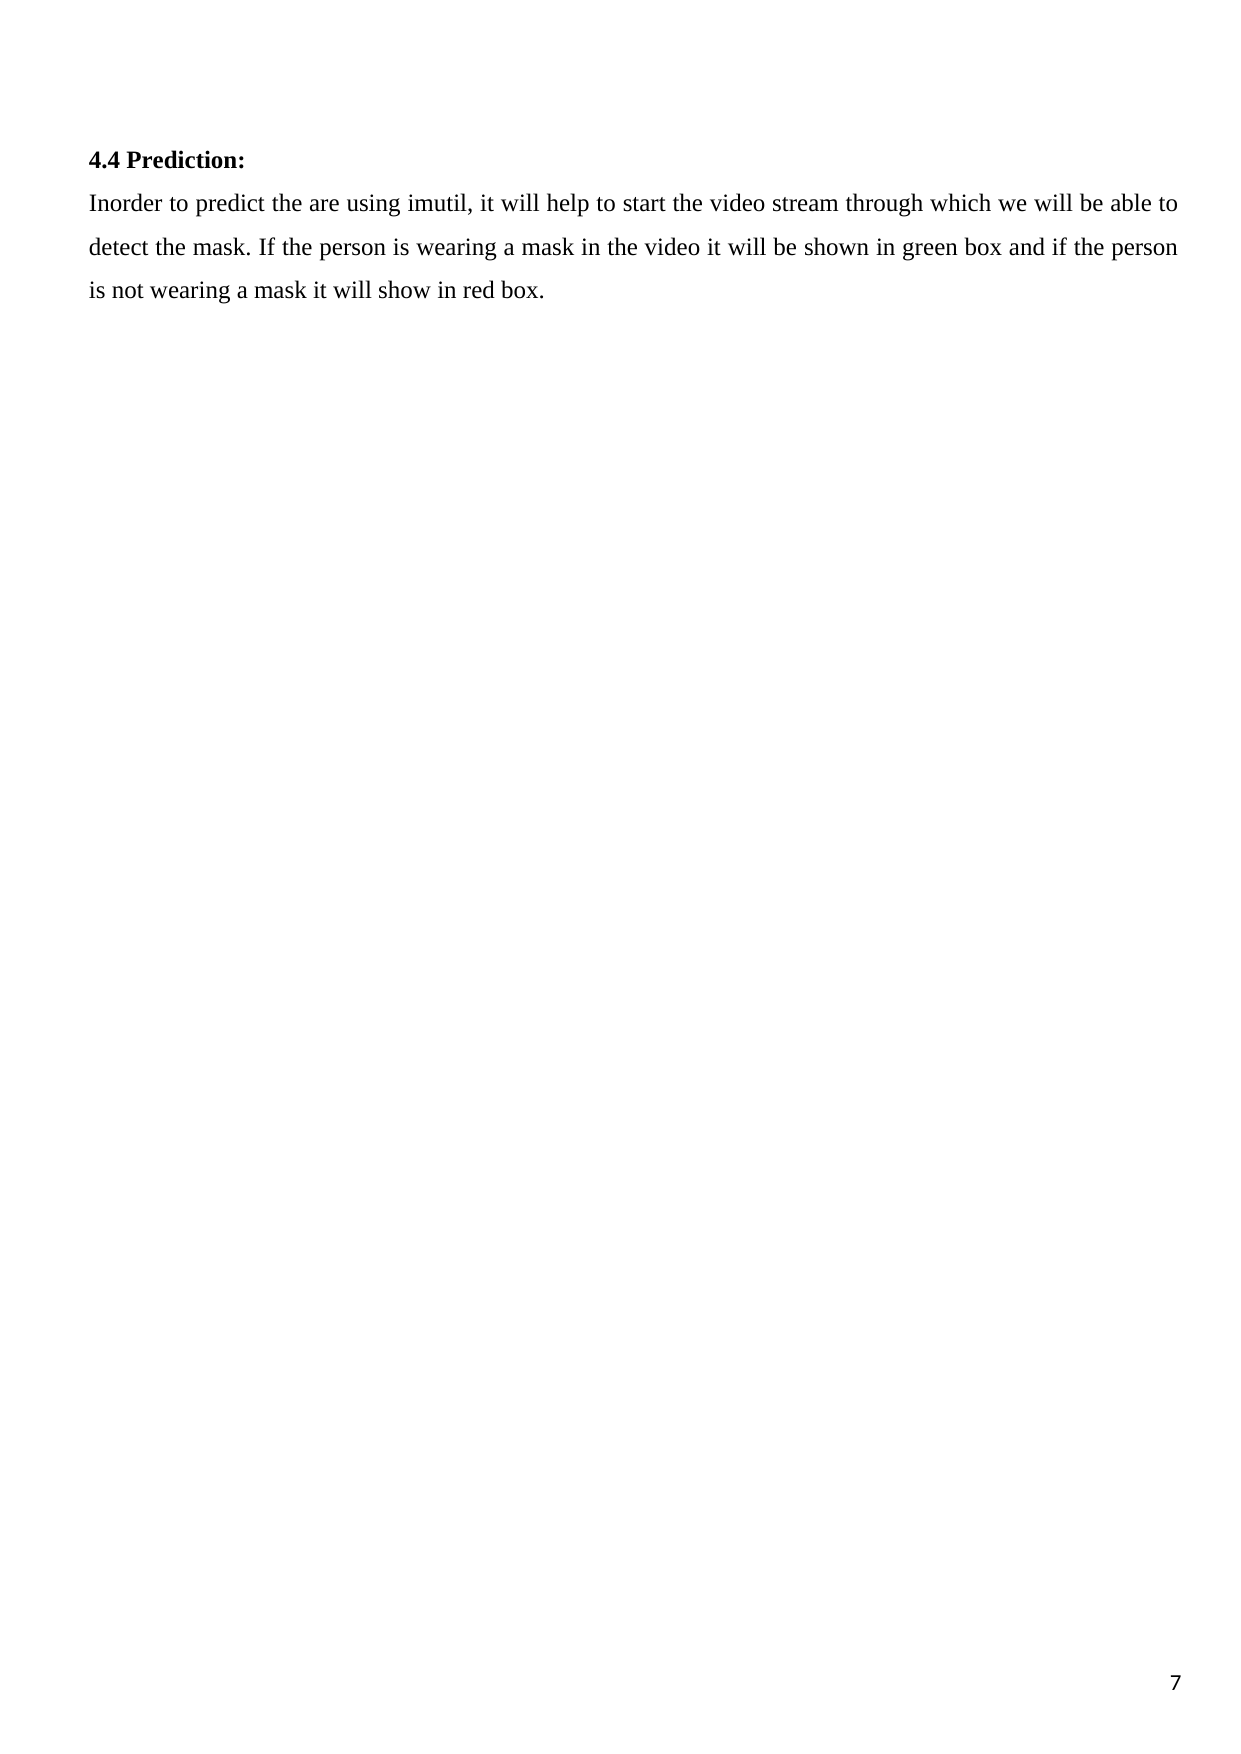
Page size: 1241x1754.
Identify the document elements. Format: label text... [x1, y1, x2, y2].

text Inorder to predict the are using imutil, it will help to start the video stream through which we will be able to detect the mask. If the person is wearing a mask in the video it will be shown in green box and if the person is not wearing a mask it will show in red box. [89, 188, 1181, 303]
text 4.4 Prediction: [89, 145, 1181, 174]
